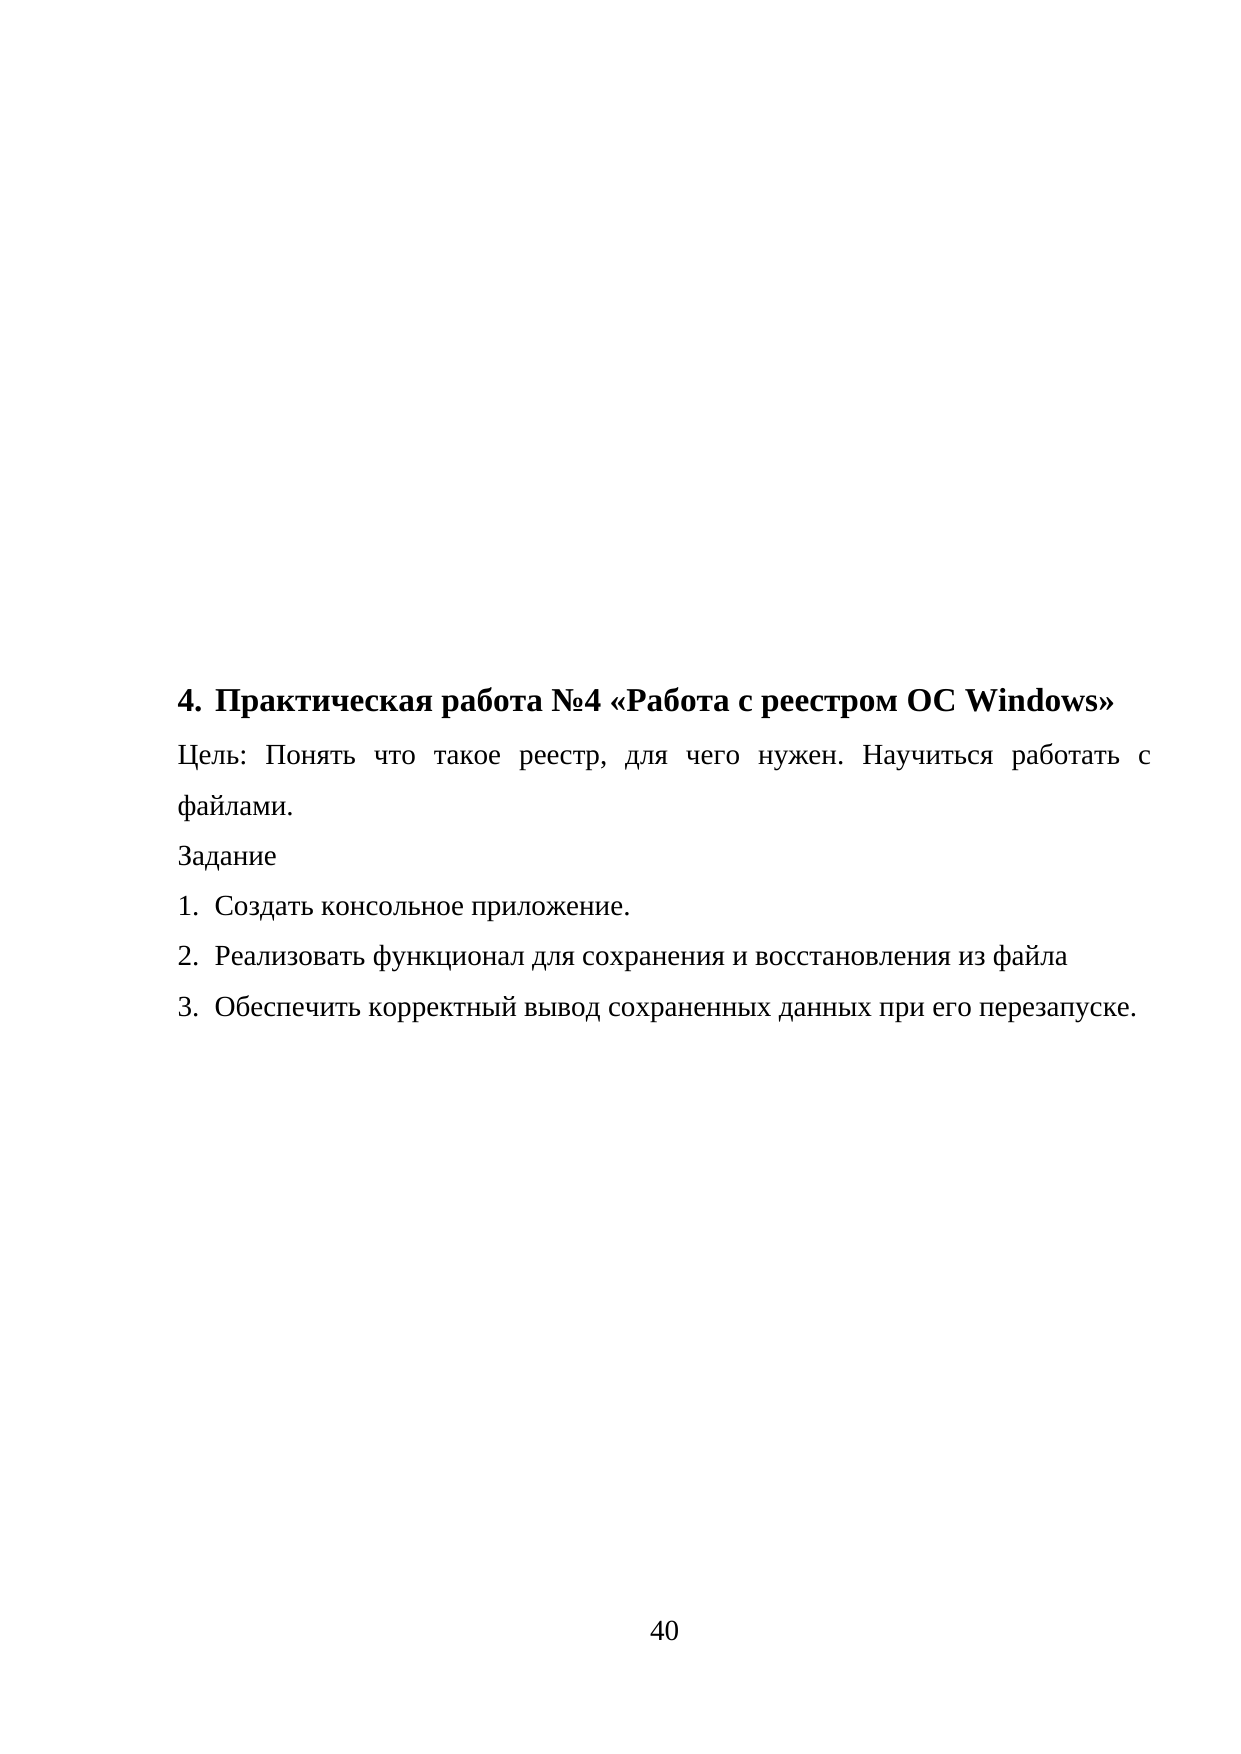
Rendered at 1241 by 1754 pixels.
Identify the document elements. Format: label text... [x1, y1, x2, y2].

list Обеспечить корректный вывод сохраненных данных при его перезапуске. [177, 989, 1152, 1022]
text Цель: Понять что такое реестр, для чего нужен. Научиться работать с файлами. [177, 737, 1152, 821]
list Создать консольное приложение. [177, 888, 1152, 922]
text Задание [177, 838, 1152, 871]
list Реализовать функционал для сохранения и восстановления из файла [177, 938, 1152, 972]
subtitle Практическая работа №4 «Работа с реестром ОС Windows» [177, 680, 1152, 718]
